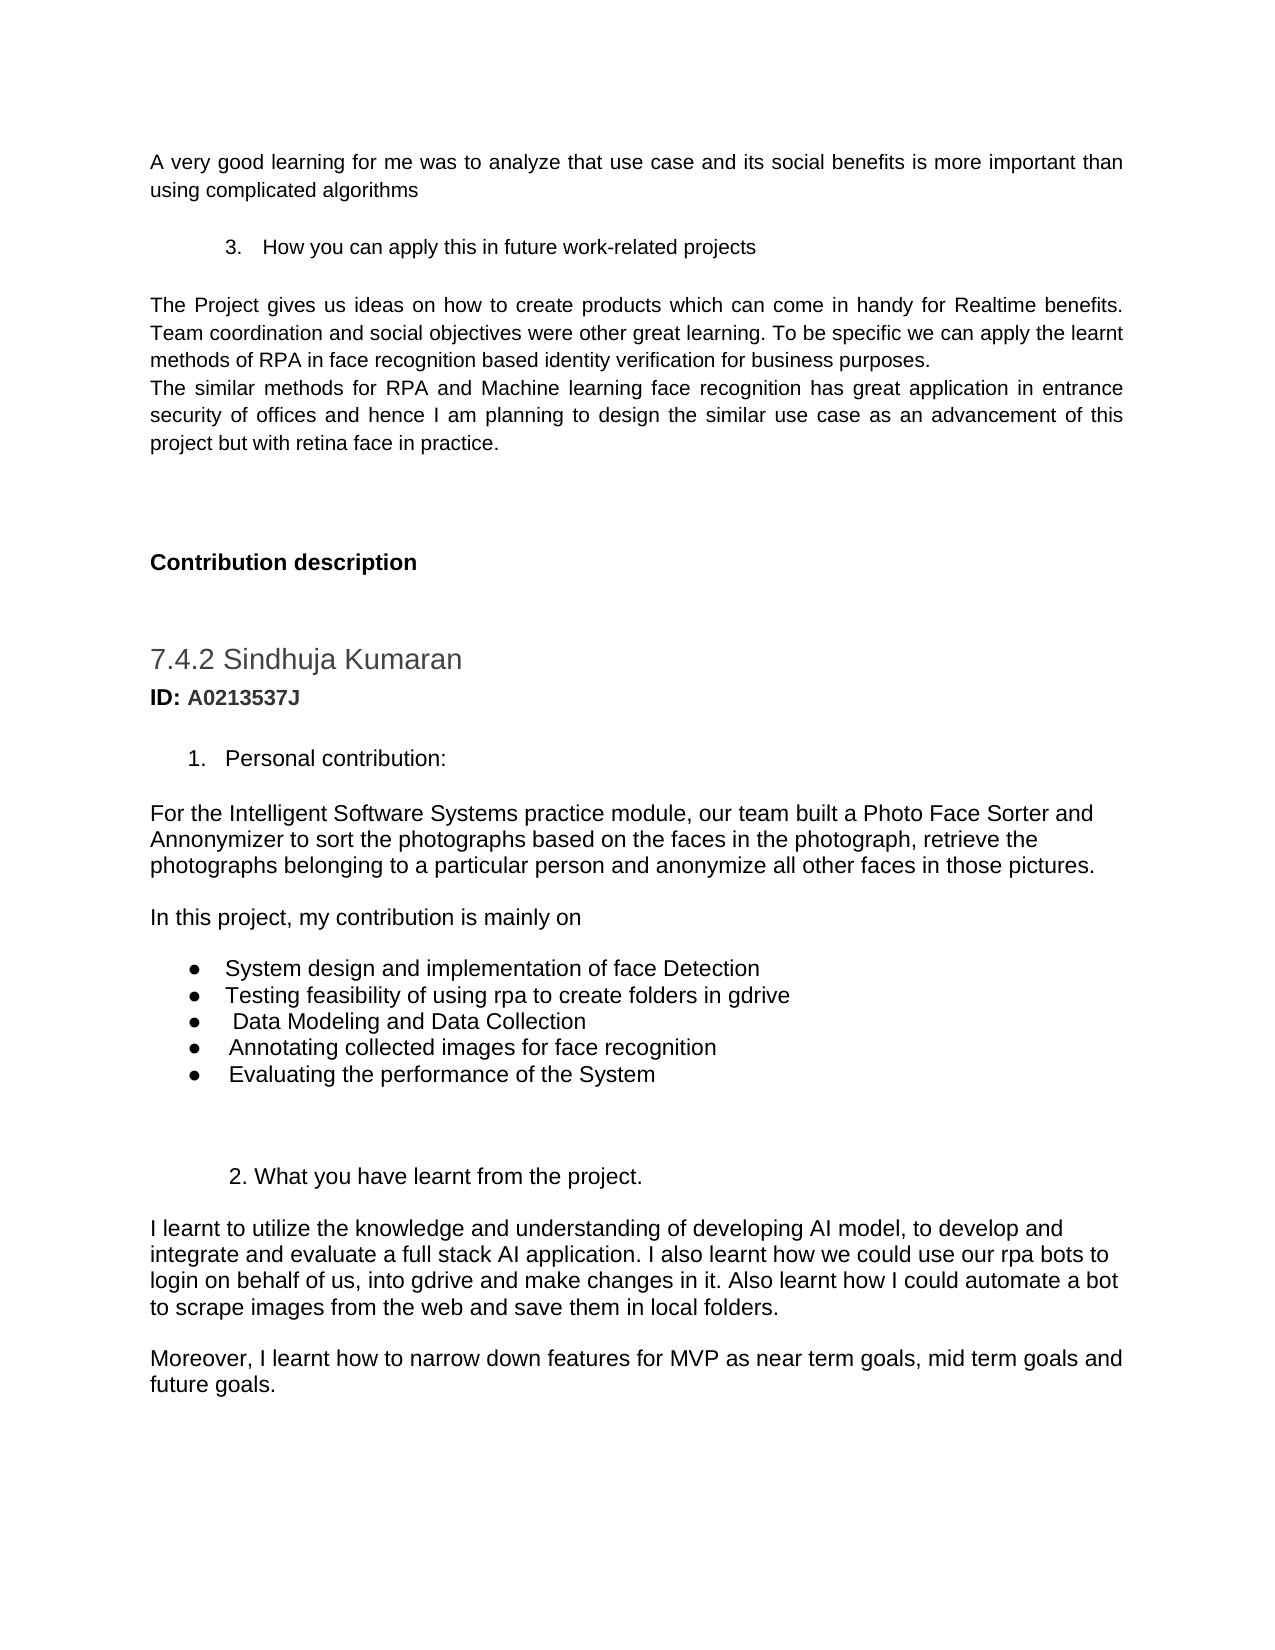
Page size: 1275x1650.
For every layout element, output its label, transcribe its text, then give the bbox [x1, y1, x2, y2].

list System design and implementation of face Detection [187, 955, 1125, 982]
text For the Intelligent Software Systems practice module, our team built a Photo Face Sorter and Annonymizer to sort the photographs based on the faces in the photograph, retrieve the photographs belonging to a particular person and anonymize all other faces in those pictures. [150, 800, 1125, 879]
text In this project, my contribution is mainly on [150, 904, 1125, 930]
text Contribution description [150, 548, 1125, 575]
list Evaluating the performance of the System [187, 1061, 1125, 1087]
list Personal contribution: [187, 744, 1125, 771]
text The Project gives us ideas on how to create products which can come in handy for Realtime benefits. Team coordination and social objectives were other great learning. To be specific we can apply the learnt methods of RPA in face recognition based identity verification for business purposes. [150, 293, 1125, 372]
list Annotating collected images for face recognition [187, 1034, 1125, 1061]
text 3. How you can apply this in future work-related projects [225, 235, 1125, 259]
subtitle 7.4.2 Sindhuja Kumaran [150, 642, 1125, 676]
text The similar methods for RPA and Machine learning face recognition has great application in entrance security of offices and hence I am planning to design the similar use case as an advancement of this project but with retina face in practice. [150, 375, 1125, 454]
text Moreover, I learnt how to narrow down features for MVP as near term goals, mid term goals and future goals. [150, 1345, 1125, 1398]
text I learnt to utilize the knowledge and understanding of developing AI model, to develop and integrate and evaluate a full stack AI application. I also learnt how we could use our rpa bots to login on behalf of us, into gdrive and make changes in it. Also learnt how I could automate a bot to scrape images from the web and save them in local folders. [150, 1215, 1125, 1320]
text 2. What you have learnt from the project. [225, 1163, 1125, 1190]
list Data Modeling and Data Collection [187, 1008, 1125, 1034]
list Testing feasibility of using rpa to create folders in gdrive [187, 982, 1125, 1008]
text A very good learning for me was to analyze that use case and its social benefits is more important than using complicated algorithms [150, 150, 1125, 201]
text ID: A0213537J [150, 684, 1125, 711]
